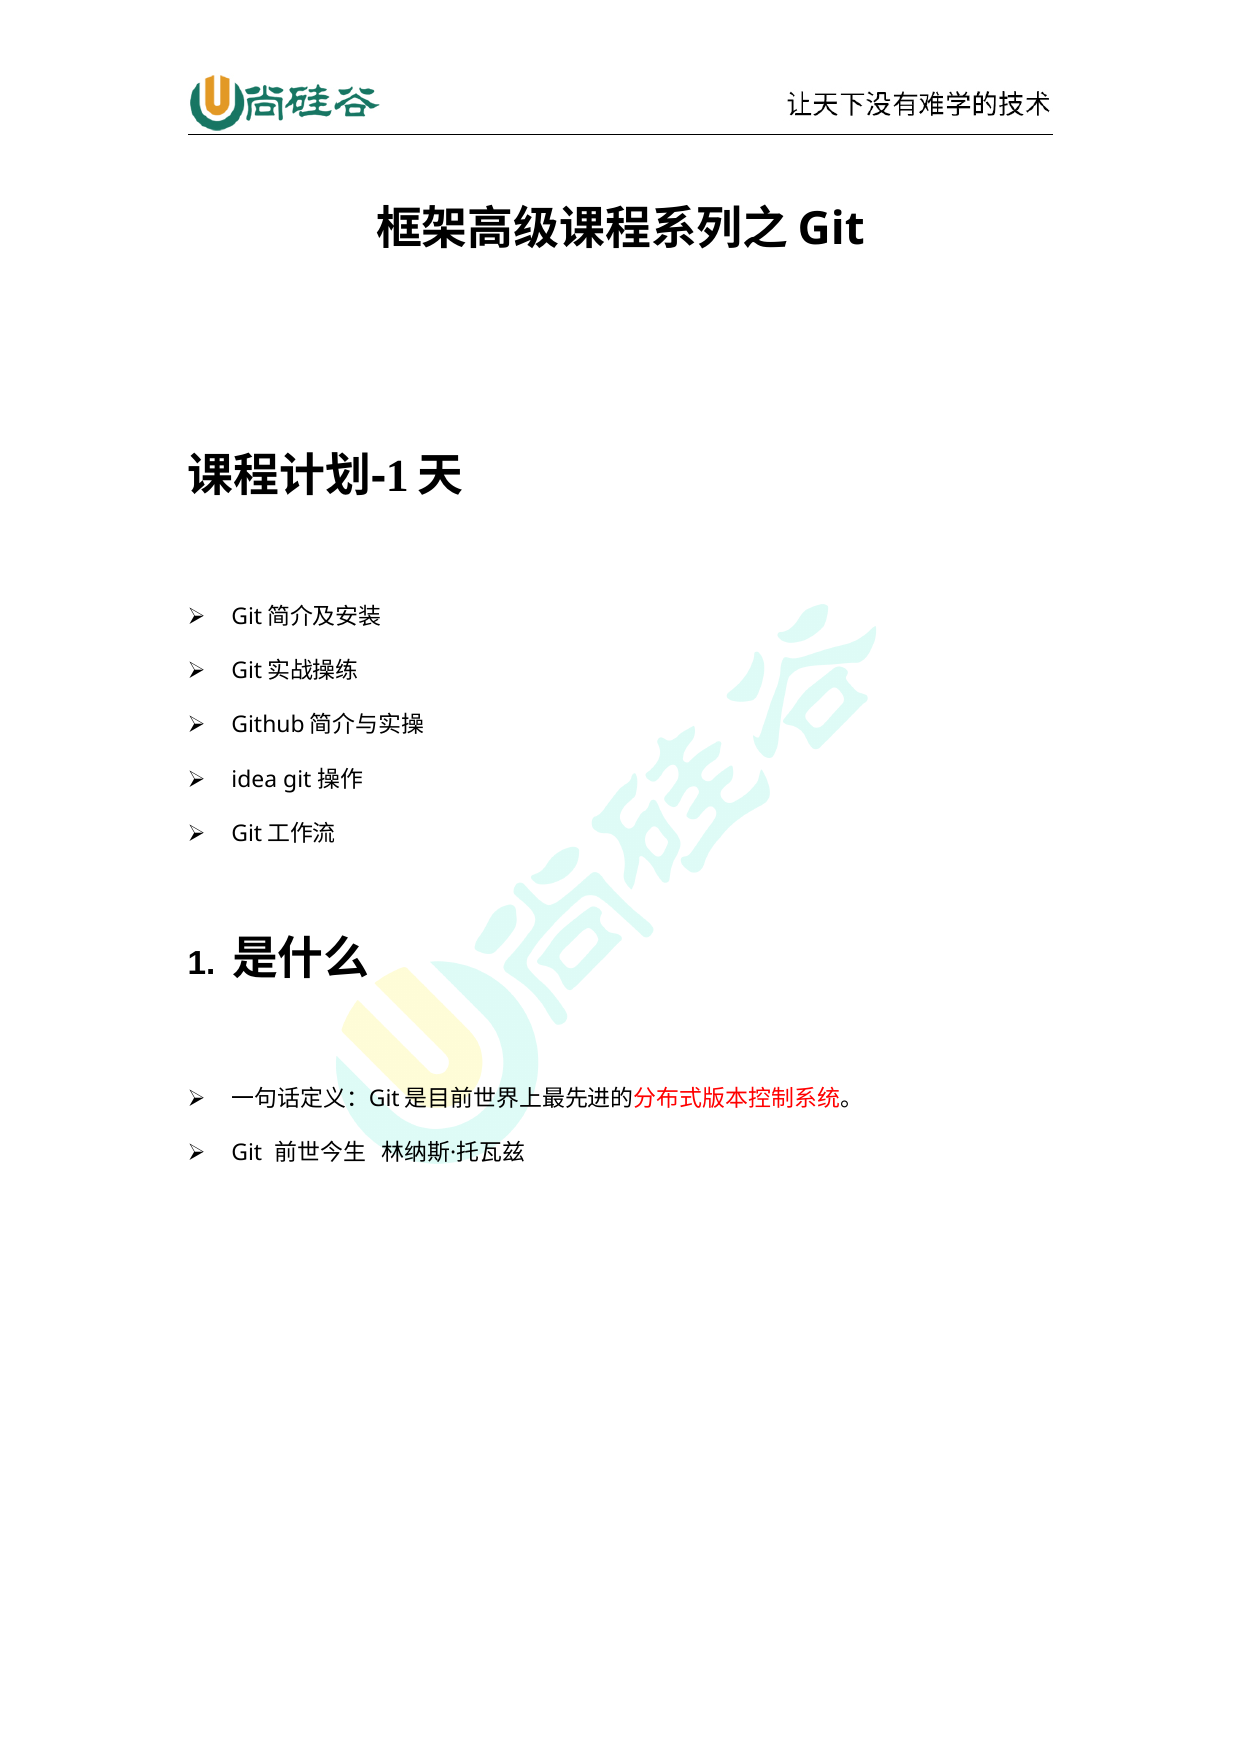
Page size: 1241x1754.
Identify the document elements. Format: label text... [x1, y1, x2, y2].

list Git 前世今生 林纳斯·托瓦兹 [187, 1134, 1053, 1168]
list Git简介及安装 [187, 598, 1053, 631]
list Git工作流 [187, 815, 1053, 848]
picture [187, 73, 1053, 132]
text 课程计划-1天 [187, 438, 1053, 505]
list 一句话定义：Git是目前世界上最先进的分布式版本控制系统。 [187, 1080, 1053, 1113]
list Github简介与实操 [187, 706, 1053, 740]
list Git实战操练 [187, 652, 1053, 686]
subtitle 框架高级课程系列之Git [187, 192, 1053, 258]
list idea git 操作 [187, 761, 1053, 794]
list 是什么 [187, 921, 1053, 987]
